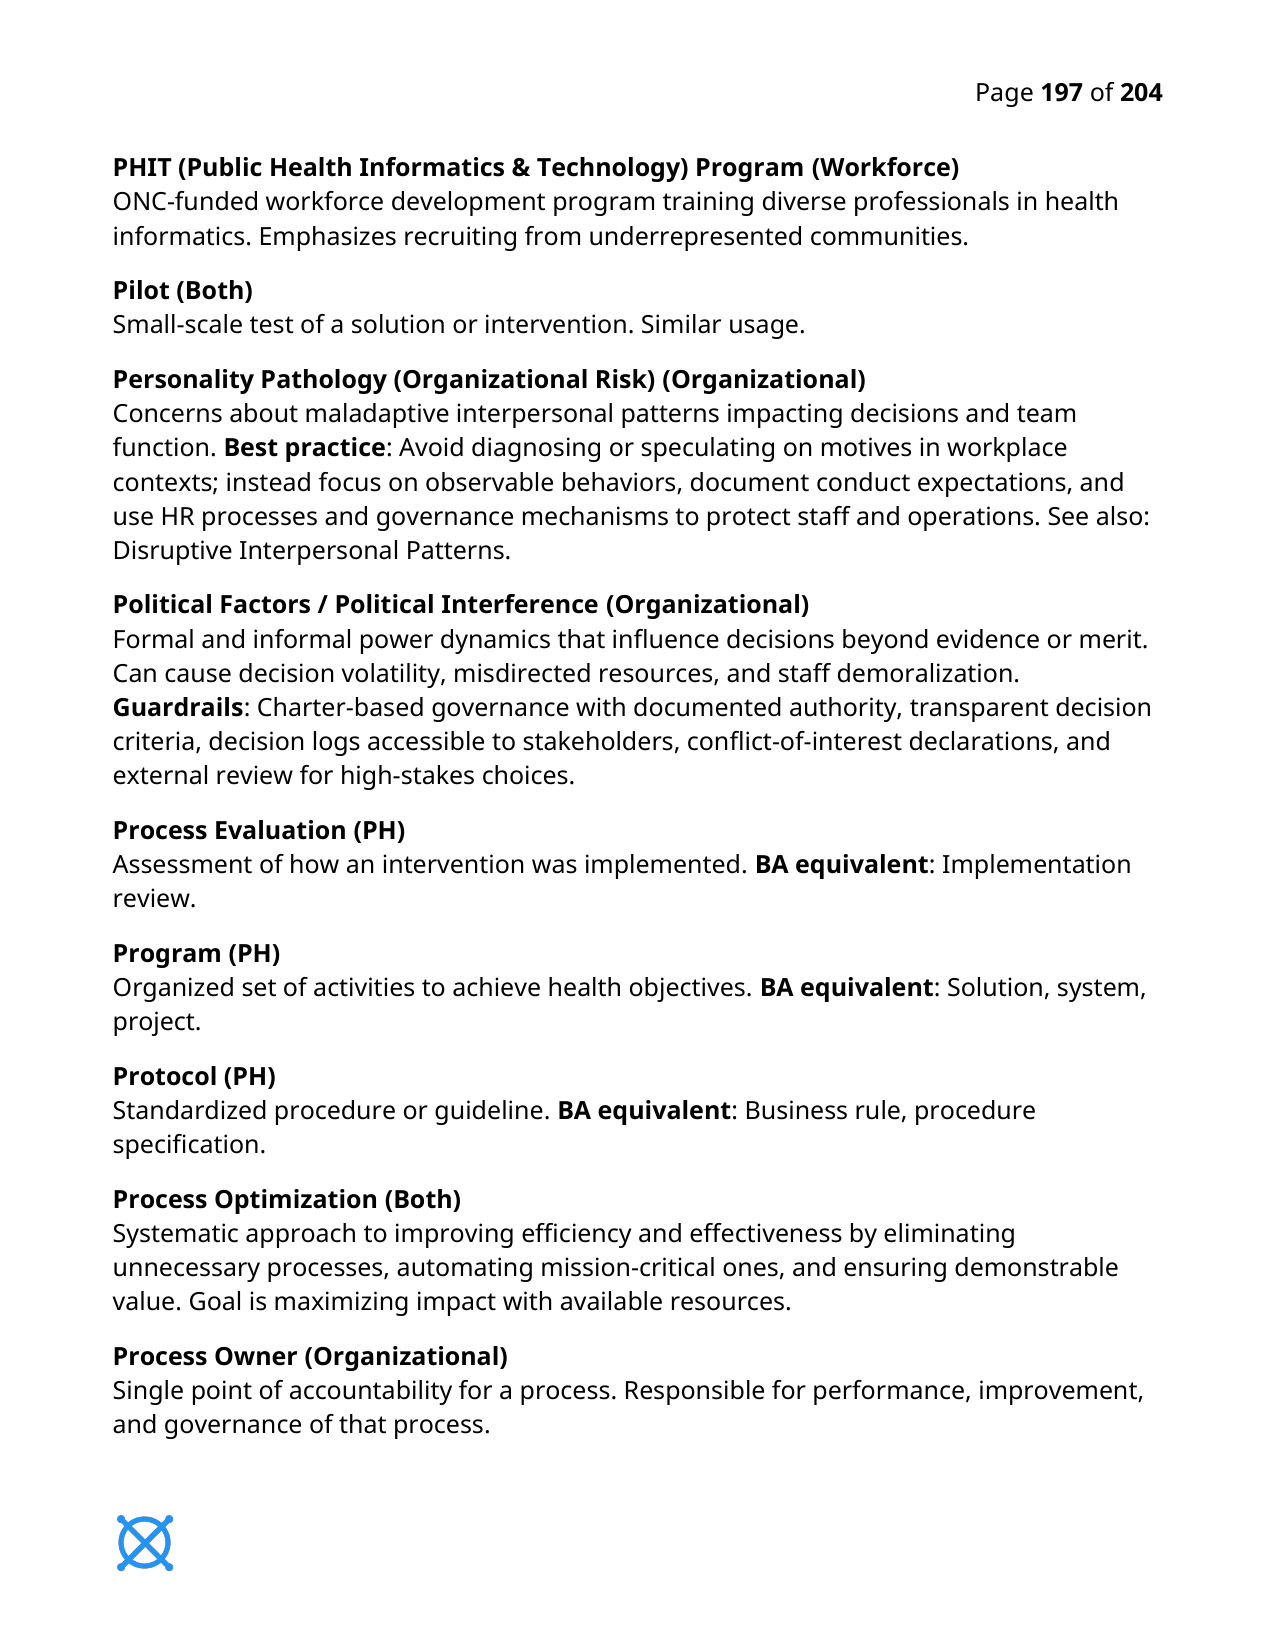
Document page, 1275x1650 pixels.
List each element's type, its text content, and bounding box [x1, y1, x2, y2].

text Assessment of how an intervention was implemented. BA equivalent: Implementation review. [112, 846, 1162, 914]
text Small-scale test of a solution or intervention. Similar usage. [112, 307, 1162, 341]
text Single point of accountability for a process. Responsible for performance, improvement, and governance of that process. [112, 1373, 1162, 1441]
picture [112, 1511, 177, 1575]
text Protocol (PH) [112, 1058, 1162, 1092]
text Process Owner (Organizational) [112, 1338, 1162, 1373]
text Standardized procedure or guideline. BA equivalent: Business rule, procedure specification. [112, 1092, 1162, 1161]
text Organized set of activities to achieve health objectives. BA equivalent: Solution, system, project. [112, 969, 1162, 1038]
text Concerns about maladaptive interpersonal patterns impacting decisions and team function. Best practice: Avoid diagnosing or speculating on motives in workplace contexts; instead focus on observable behaviors, document conduct expectations, and use HR processes and governance mechanisms to protect staff and operations. See also: Disruptive Interpersonal Patterns. [112, 396, 1162, 566]
text Program (PH) [112, 935, 1162, 969]
text Systematic approach to improving efficiency and effectiveness by eliminating unnecessary processes, automating mission-critical ones, and ensuring demonstrable value. Goal is maximizing impact with available resources. [112, 1216, 1162, 1318]
text Formal and informal power dynamics that influence decisions beyond evidence or merit. Can cause decision volatility, misdirected resources, and staff demoralization. Guardrails: Charter-based governance with documented authority, transparent decision criteria, decision logs accessible to stakeholders, conflict-of-interest declarations, and external review for high-stakes choices. [112, 621, 1162, 792]
text Pilot (Both) [112, 273, 1162, 307]
text Personality Pathology (Organizational Risk) (Organizational) [112, 362, 1162, 396]
text Political Factors / Political Interference (Organizational) [112, 587, 1162, 621]
text Process Optimization (Both) [112, 1181, 1162, 1216]
text ONC-funded workforce development program training diverse professionals in health informatics. Emphasizes recruiting from underrepresented communities. [112, 184, 1162, 252]
text Process Evaluation (PH) [112, 812, 1162, 846]
text PHIT (Public Health Informatics & Technology) Program (Workforce) [112, 150, 1162, 184]
